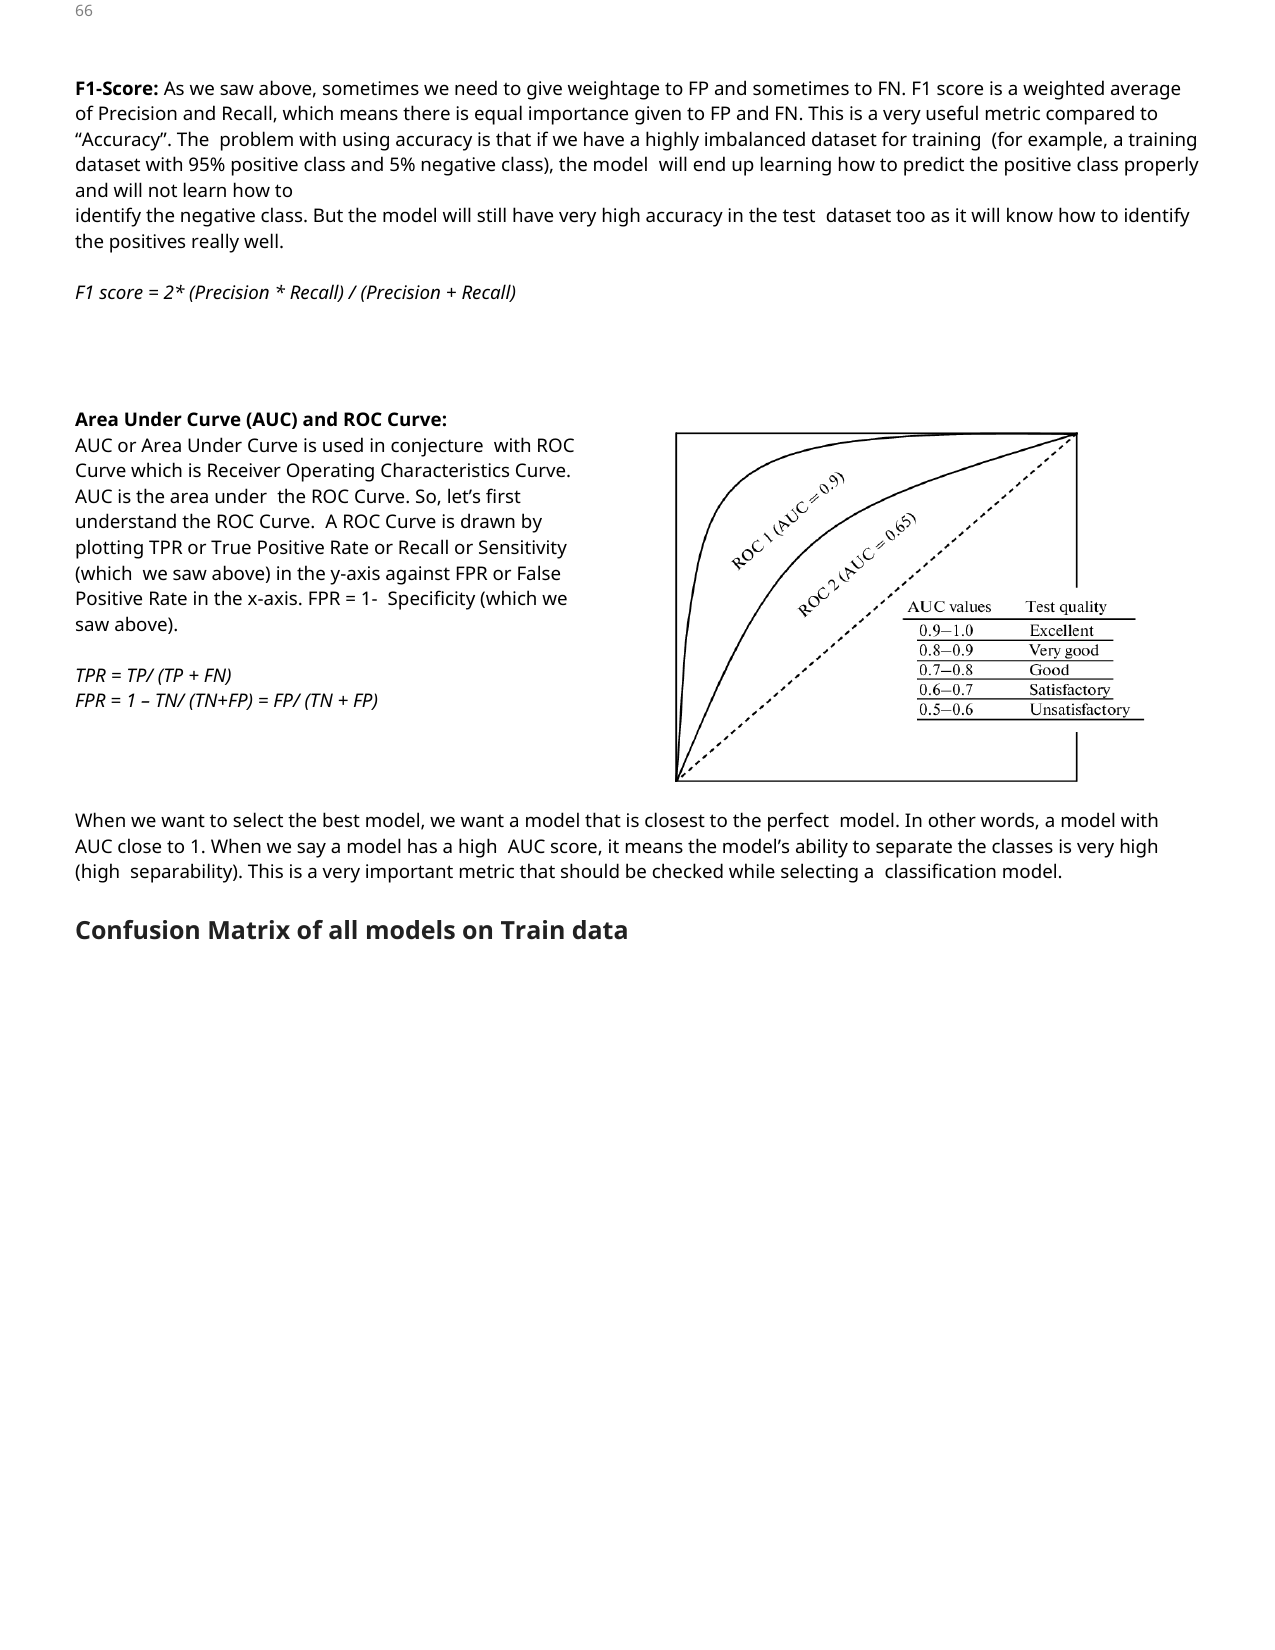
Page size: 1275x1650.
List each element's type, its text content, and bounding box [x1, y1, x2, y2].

text Area Under Curve (AUC) and ROC Curve: [75, 407, 1200, 432]
text identify the negative class. But the model will still have very high accuracy in the test dataset too as it will know how to identify the positives really well. [75, 203, 1200, 254]
text F1-Score: As we saw above, sometimes we need to give weightage to FP and sometimes to FN. F1 score is a weighted average of Precision and Recall, which means there is equal importance given to FP and FN. This is a very useful metric compared to “Accuracy”. The problem with using accuracy is that if we have a highly imbalanced dataset for training (for example, a training dataset with 95% positive class and 5% negative class), the model will end up learning how to predict the positive class properly and will not learn how to [75, 75, 1200, 203]
text Confusion Matrix of all models on Train data [75, 912, 1200, 946]
text TPR = TP/ (TP + FN) [75, 662, 600, 687]
picture [675, 432, 1145, 782]
text When we want to select the best model, we want a model that is closest to the perfect model. In other words, a model with AUC close to 1. When we say a model has a high AUC score, it means the model’s ability to separate the classes is very high (high separability). This is a very important metric that should be checked while selecting a classification model. [75, 807, 1200, 884]
text F1 score = 2* (Precision * Recall) / (Precision + Recall) [75, 279, 1200, 305]
text AUC or Area Under Curve is used in conjecture with ROC Curve which is Receiver Operating Characteristics Curve. AUC is the area under the ROC Curve. So, let’s first understand the ROC Curve. A ROC Curve is drawn by plotting TPR or True Positive Rate or Recall or Sensitivity (which we saw above) in the y-axis against FPR or False Positive Rate in the x-axis. FPR = 1- Specificity (which we saw above). [75, 432, 600, 636]
text FPR = 1 – TN/ (TN+FP) = FP/ (TN + FP) [75, 687, 600, 713]
